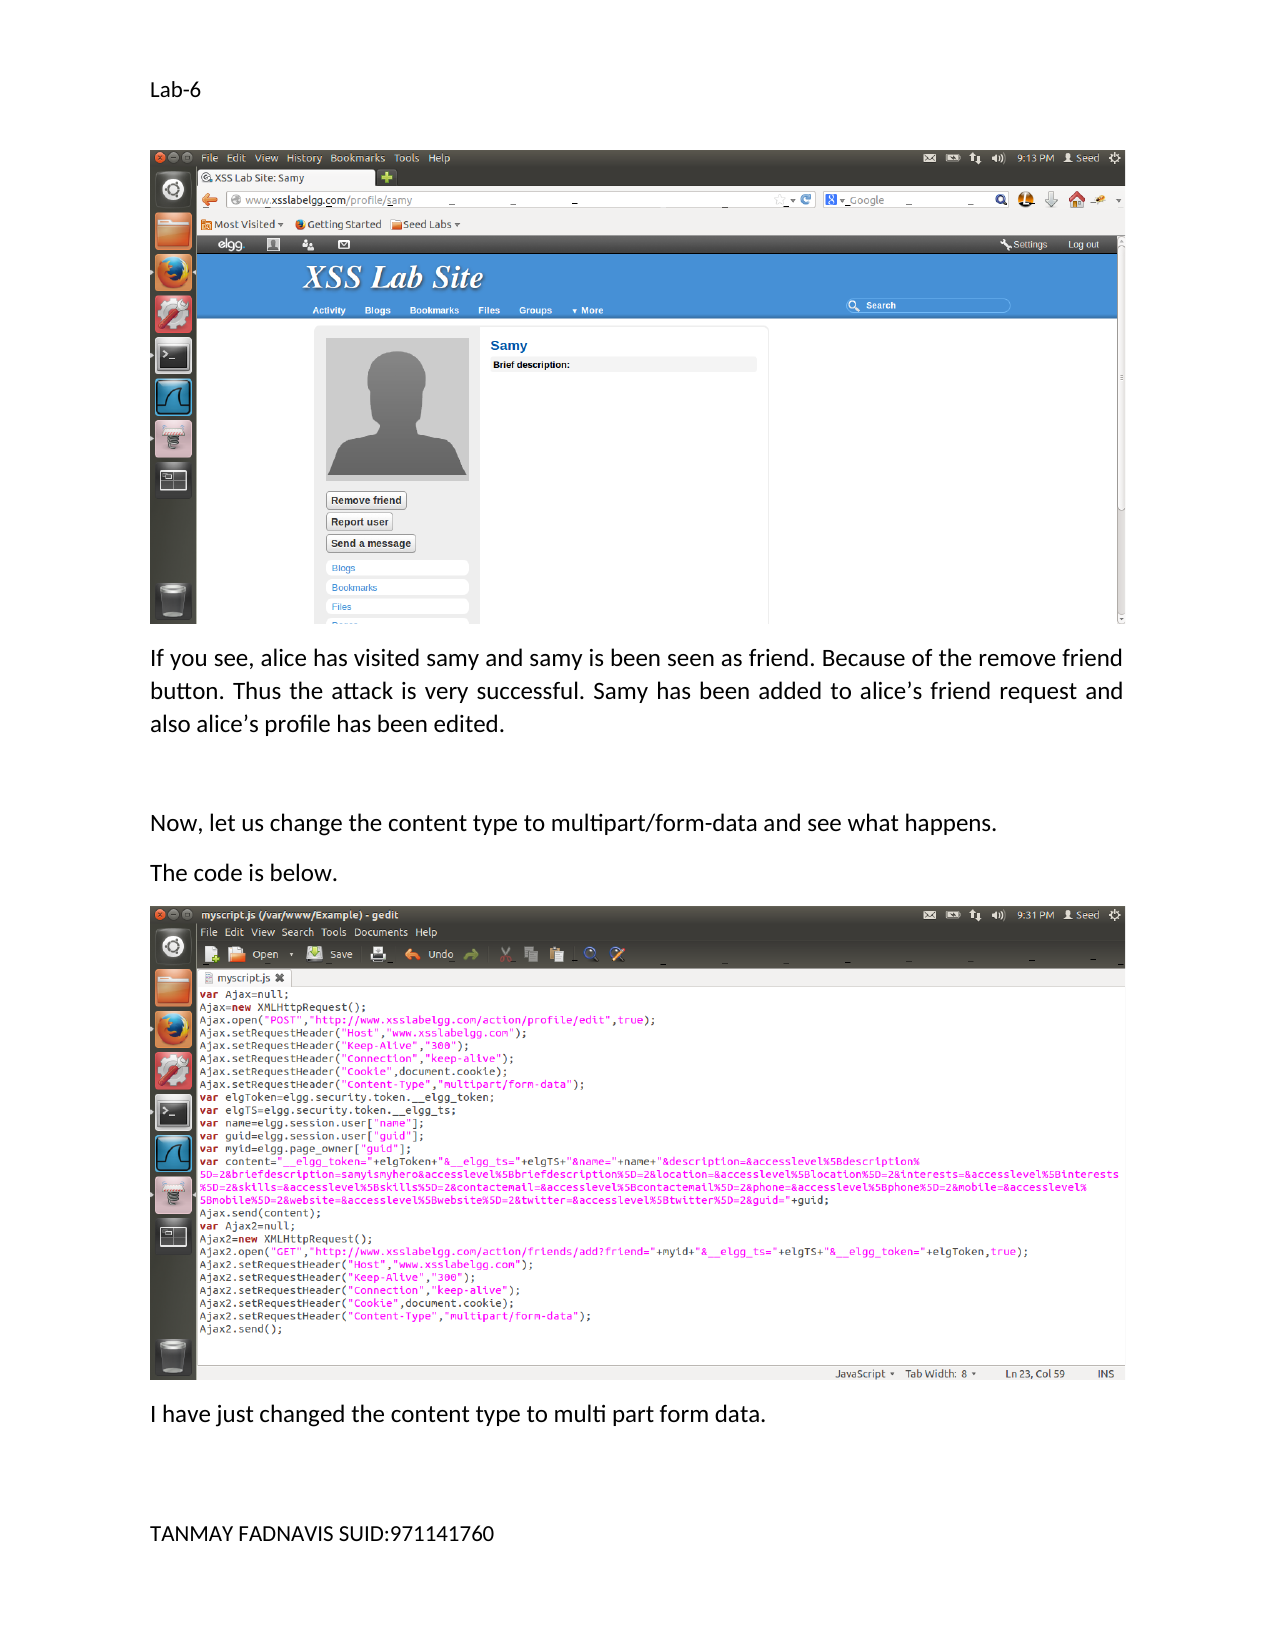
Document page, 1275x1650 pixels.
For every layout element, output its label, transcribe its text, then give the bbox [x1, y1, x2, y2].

picture [150, 150, 1125, 624]
text The code is below. [150, 857, 1125, 887]
text If you see, alice has visited samy and samy is been seen as friend. Because of the remove friend button. Thus the attack is very successful. Samy has been added to alice’s friend request and also alice’s profile has been edited. [150, 642, 1125, 738]
picture [150, 906, 1125, 1380]
text I have just changed the content type to multi part form data. [150, 1398, 1125, 1429]
text Now, let us change the content type to multipart/form-data and see what happens. [150, 807, 1125, 838]
